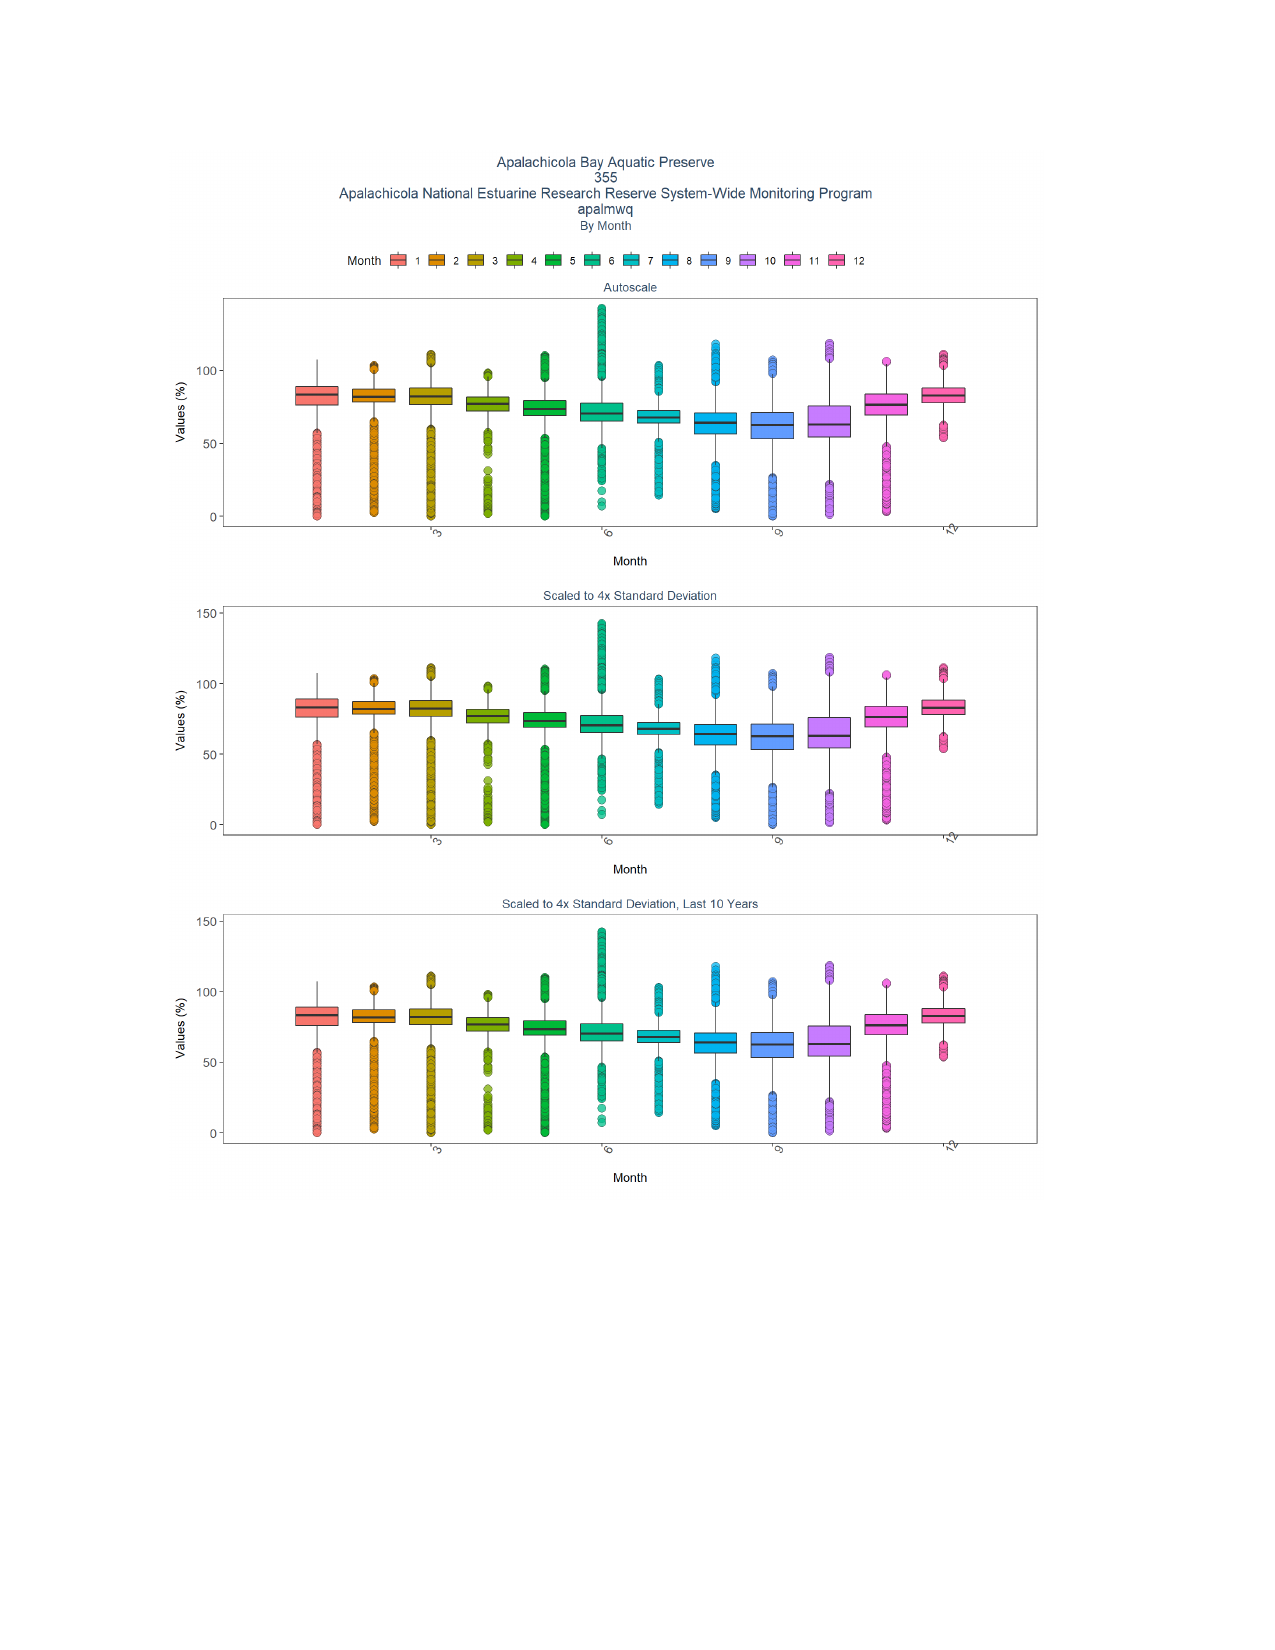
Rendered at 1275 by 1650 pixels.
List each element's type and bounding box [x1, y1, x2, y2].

picture [168, 150, 1044, 1200]
